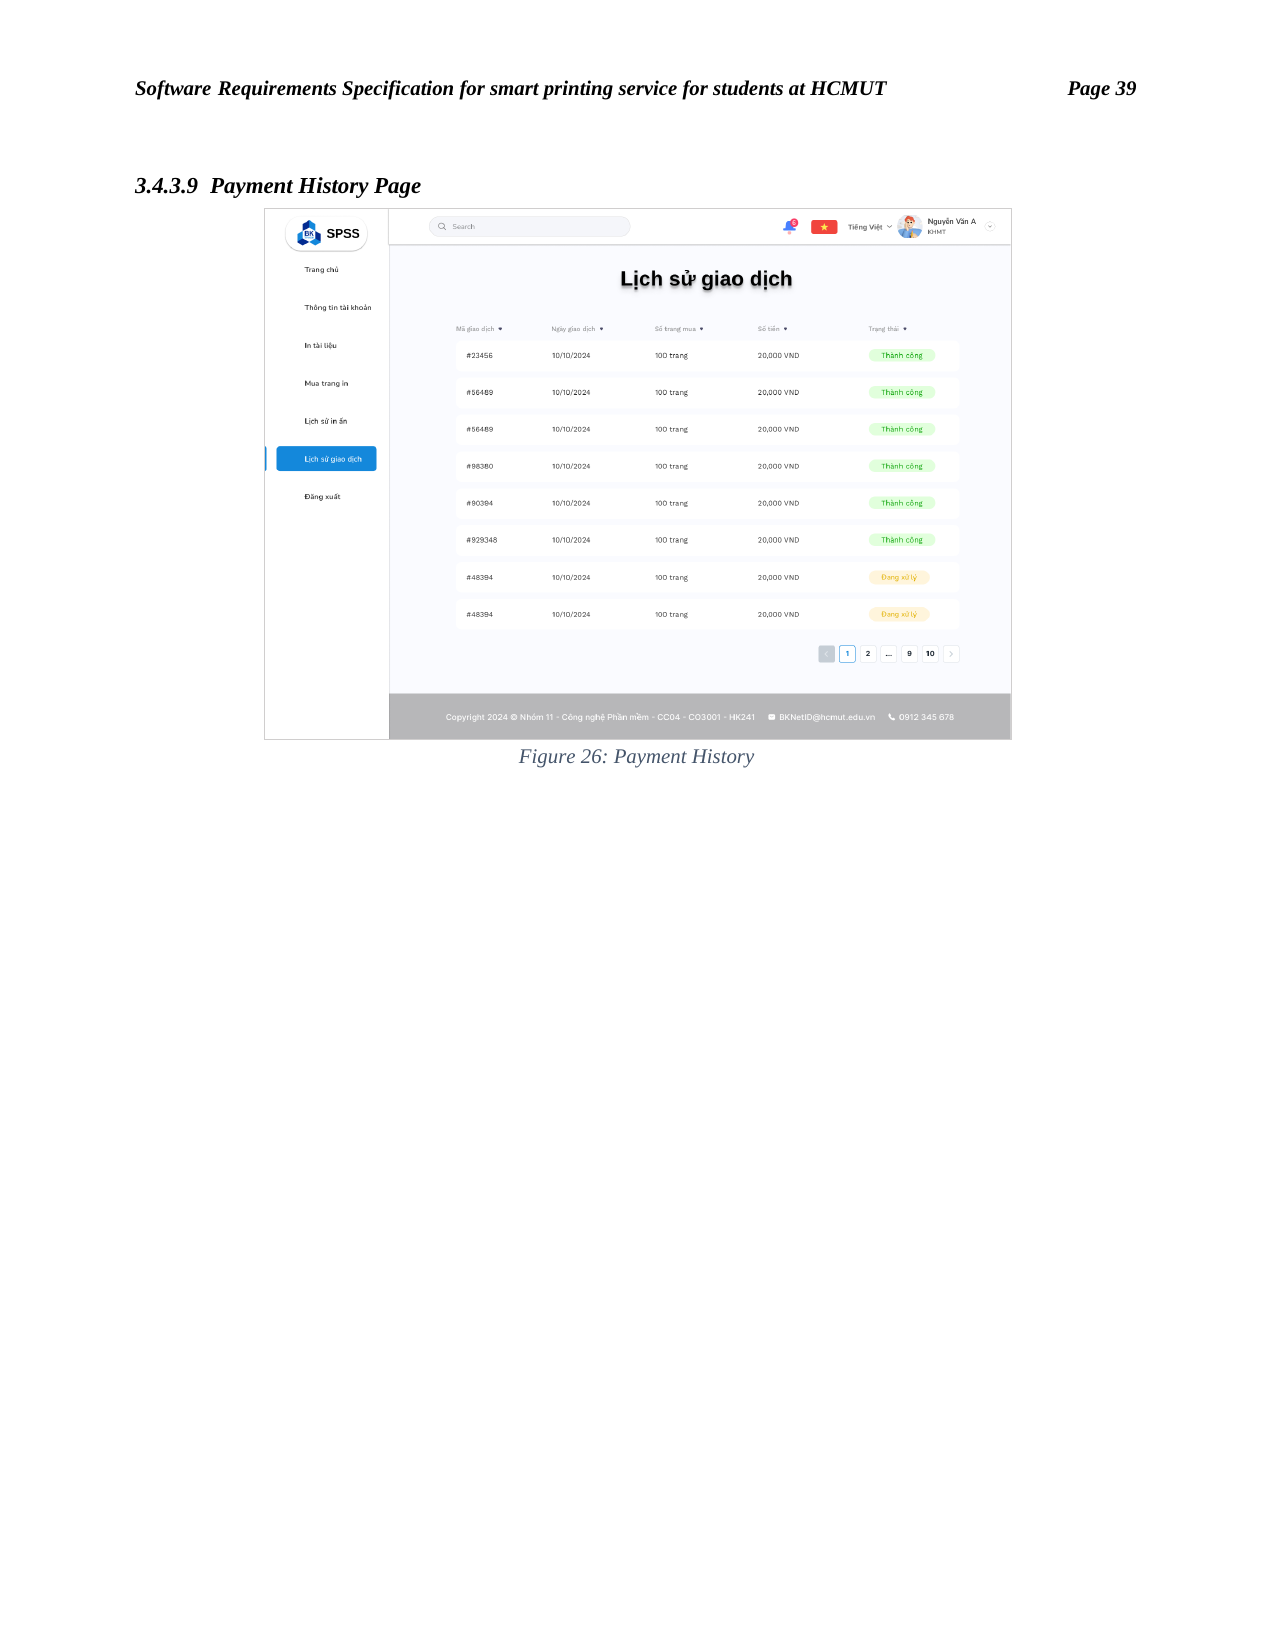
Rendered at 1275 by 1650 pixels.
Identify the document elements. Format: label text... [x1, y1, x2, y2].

subtitle Payment History Page [135, 175, 1140, 198]
text Figure 26: Payment History [135, 744, 1140, 768]
picture [265, 209, 1011, 739]
